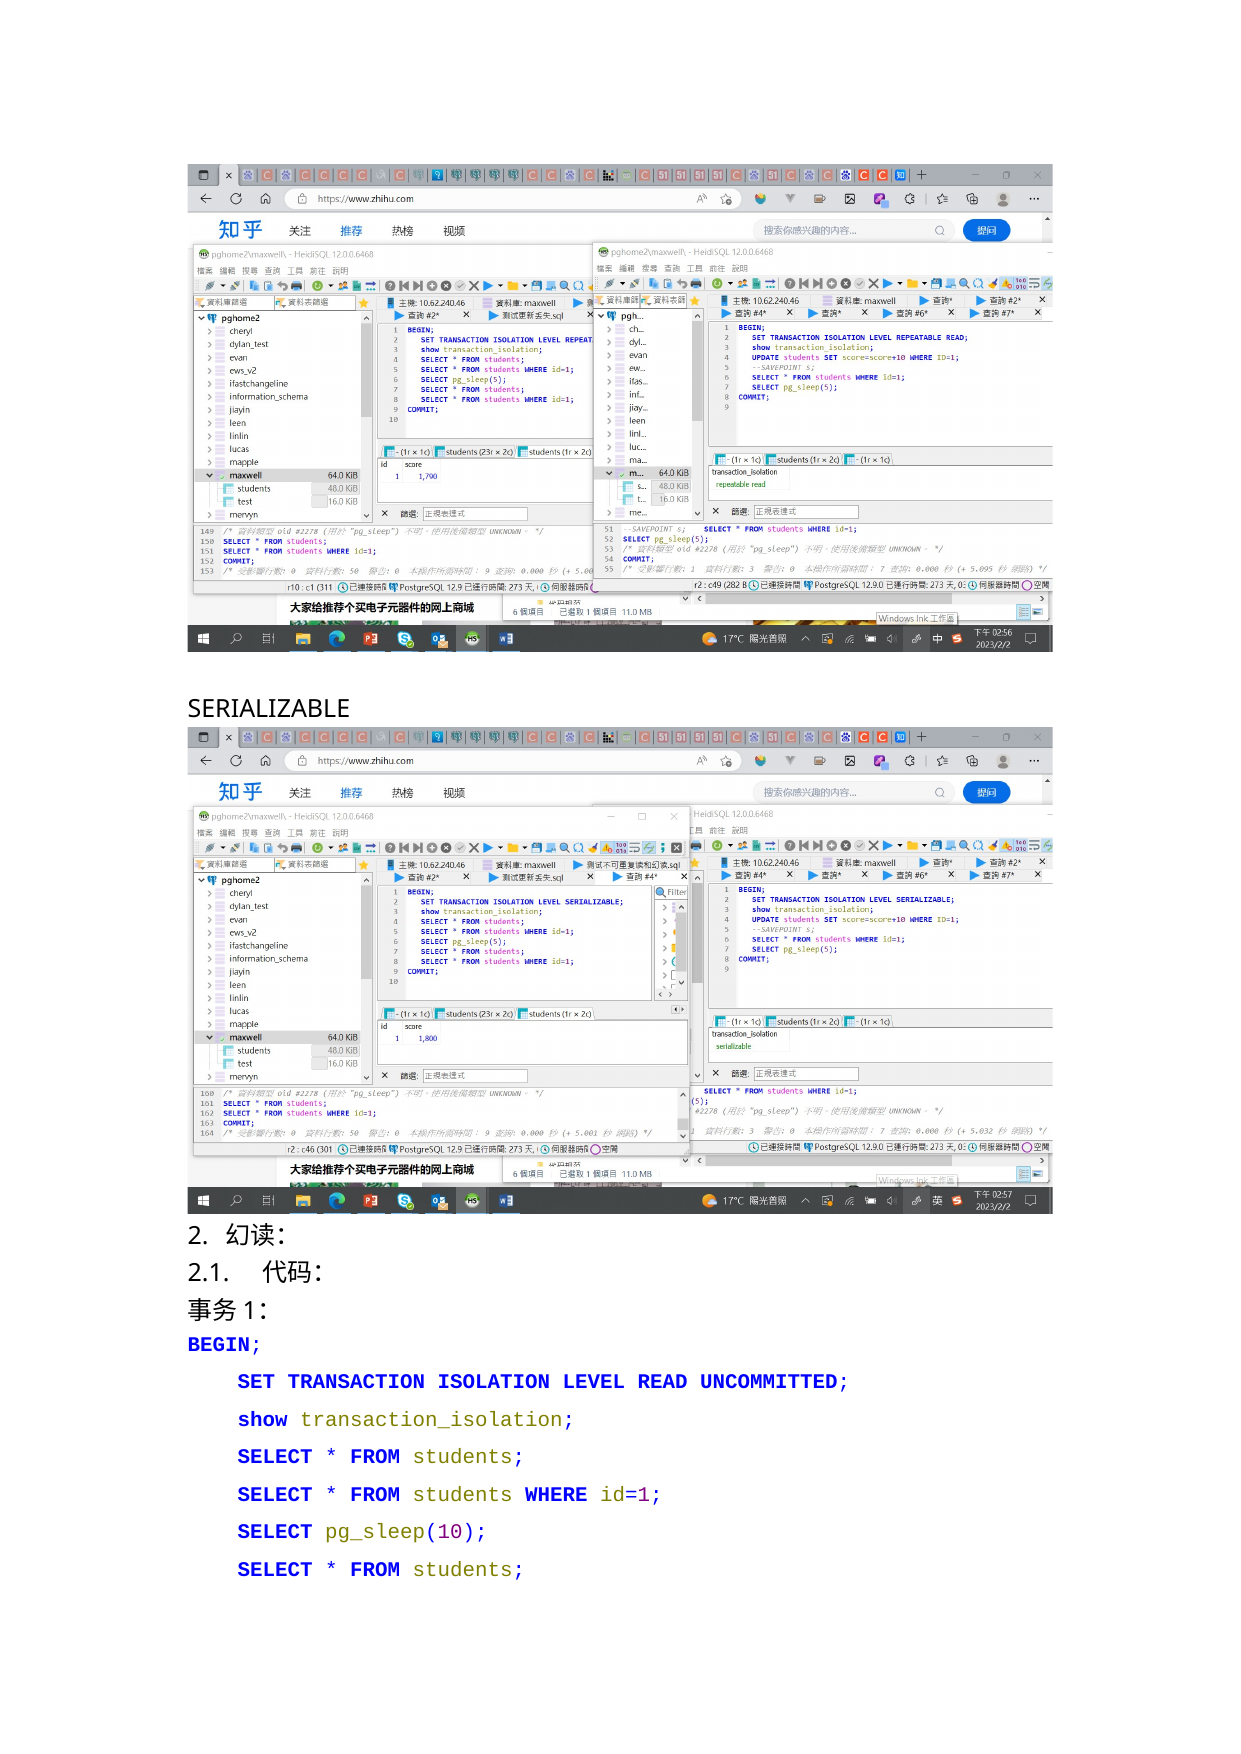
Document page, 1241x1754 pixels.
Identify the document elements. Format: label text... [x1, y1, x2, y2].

text SELECT * FROM students; [187, 1439, 1053, 1477]
picture [187, 164, 1053, 652]
text SERIALIZABLE [187, 689, 1053, 727]
text 事务1： [187, 1289, 1053, 1327]
text SELECT * FROM students WHERE id=1; [187, 1477, 1053, 1514]
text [187, 1364, 1053, 1402]
text BEGIN; [187, 1327, 1053, 1364]
text SELECT pg_sleep(10); [187, 1514, 1053, 1552]
picture [187, 727, 1053, 1214]
list 幻读： [187, 1214, 1053, 1252]
text show transaction_isolation; [187, 1402, 1053, 1439]
text SELECT * FROM students; [187, 1552, 1053, 1589]
list 代码： [187, 1252, 1053, 1289]
